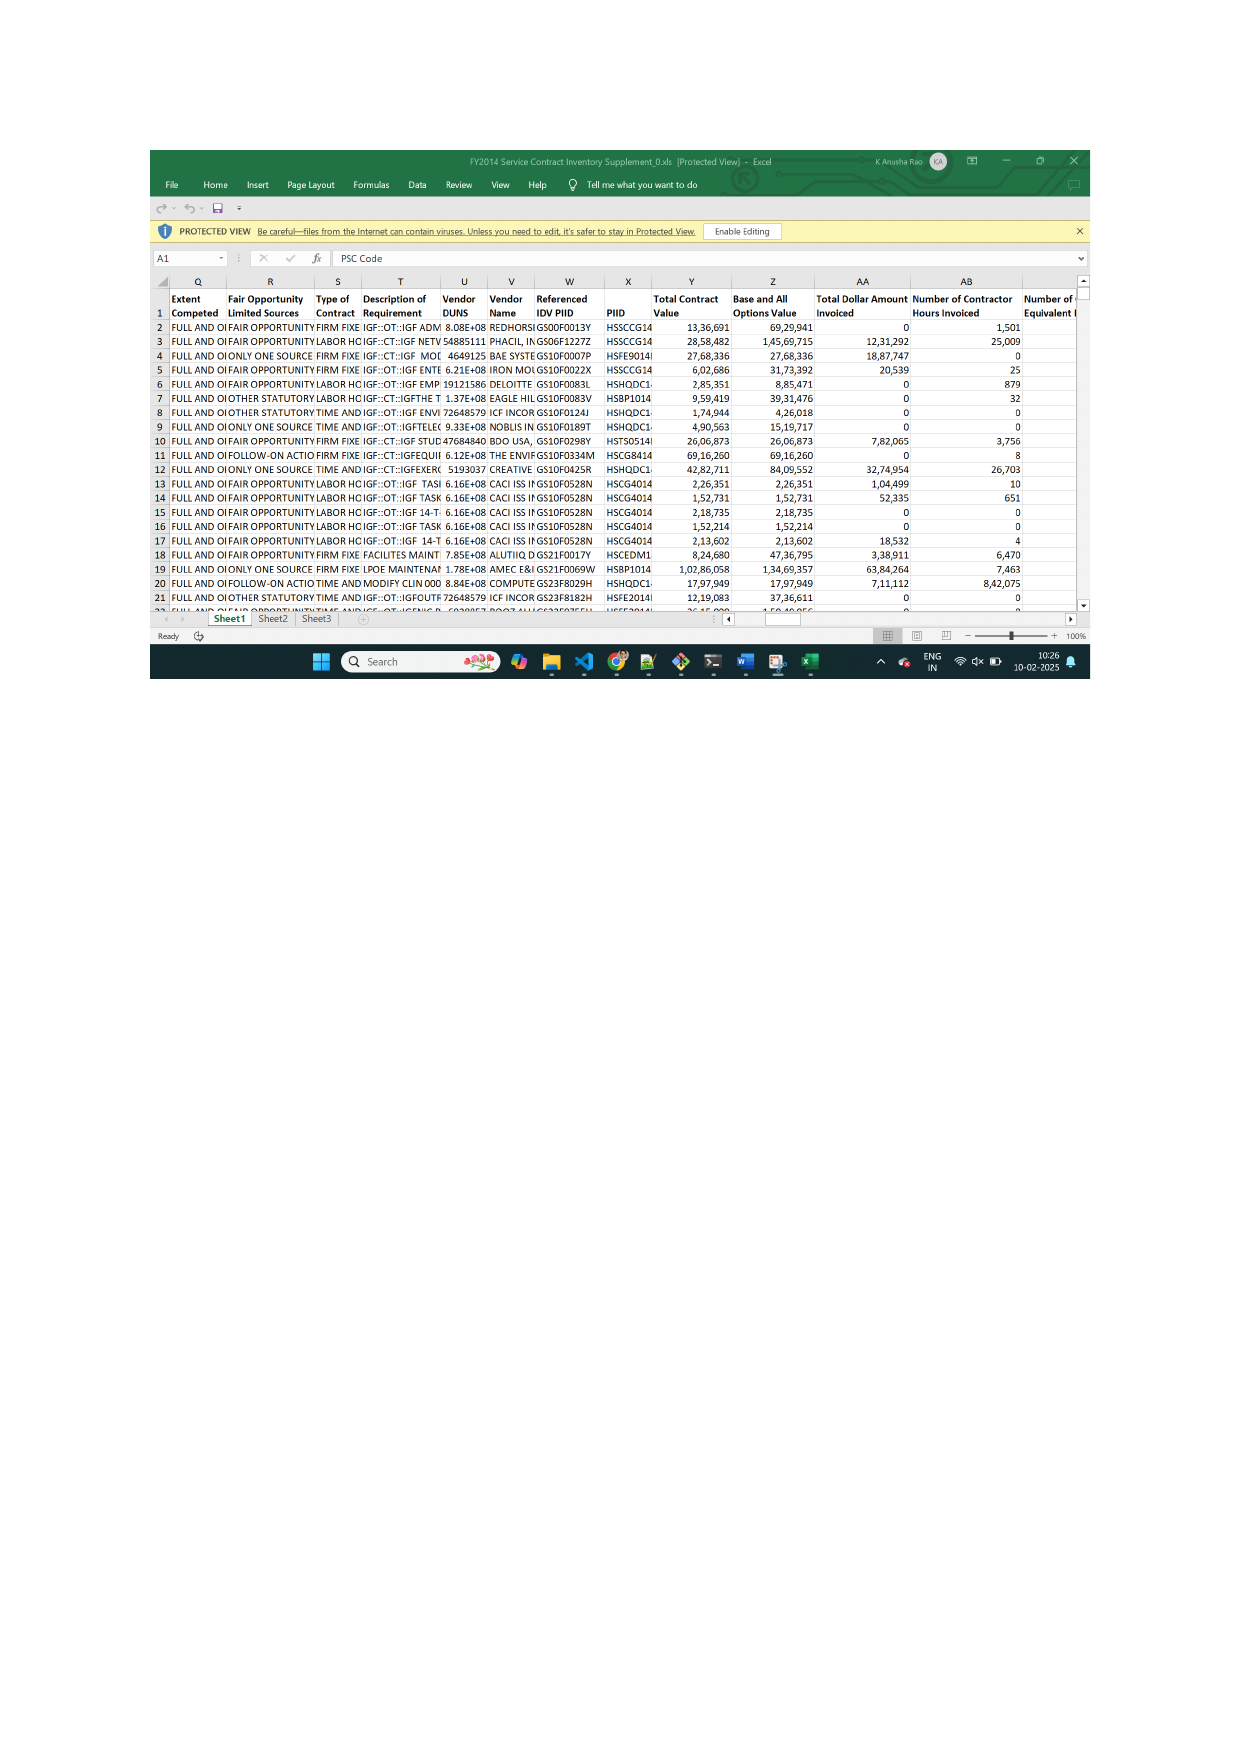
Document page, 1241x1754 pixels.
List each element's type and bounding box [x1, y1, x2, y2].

picture [150, 150, 1091, 679]
